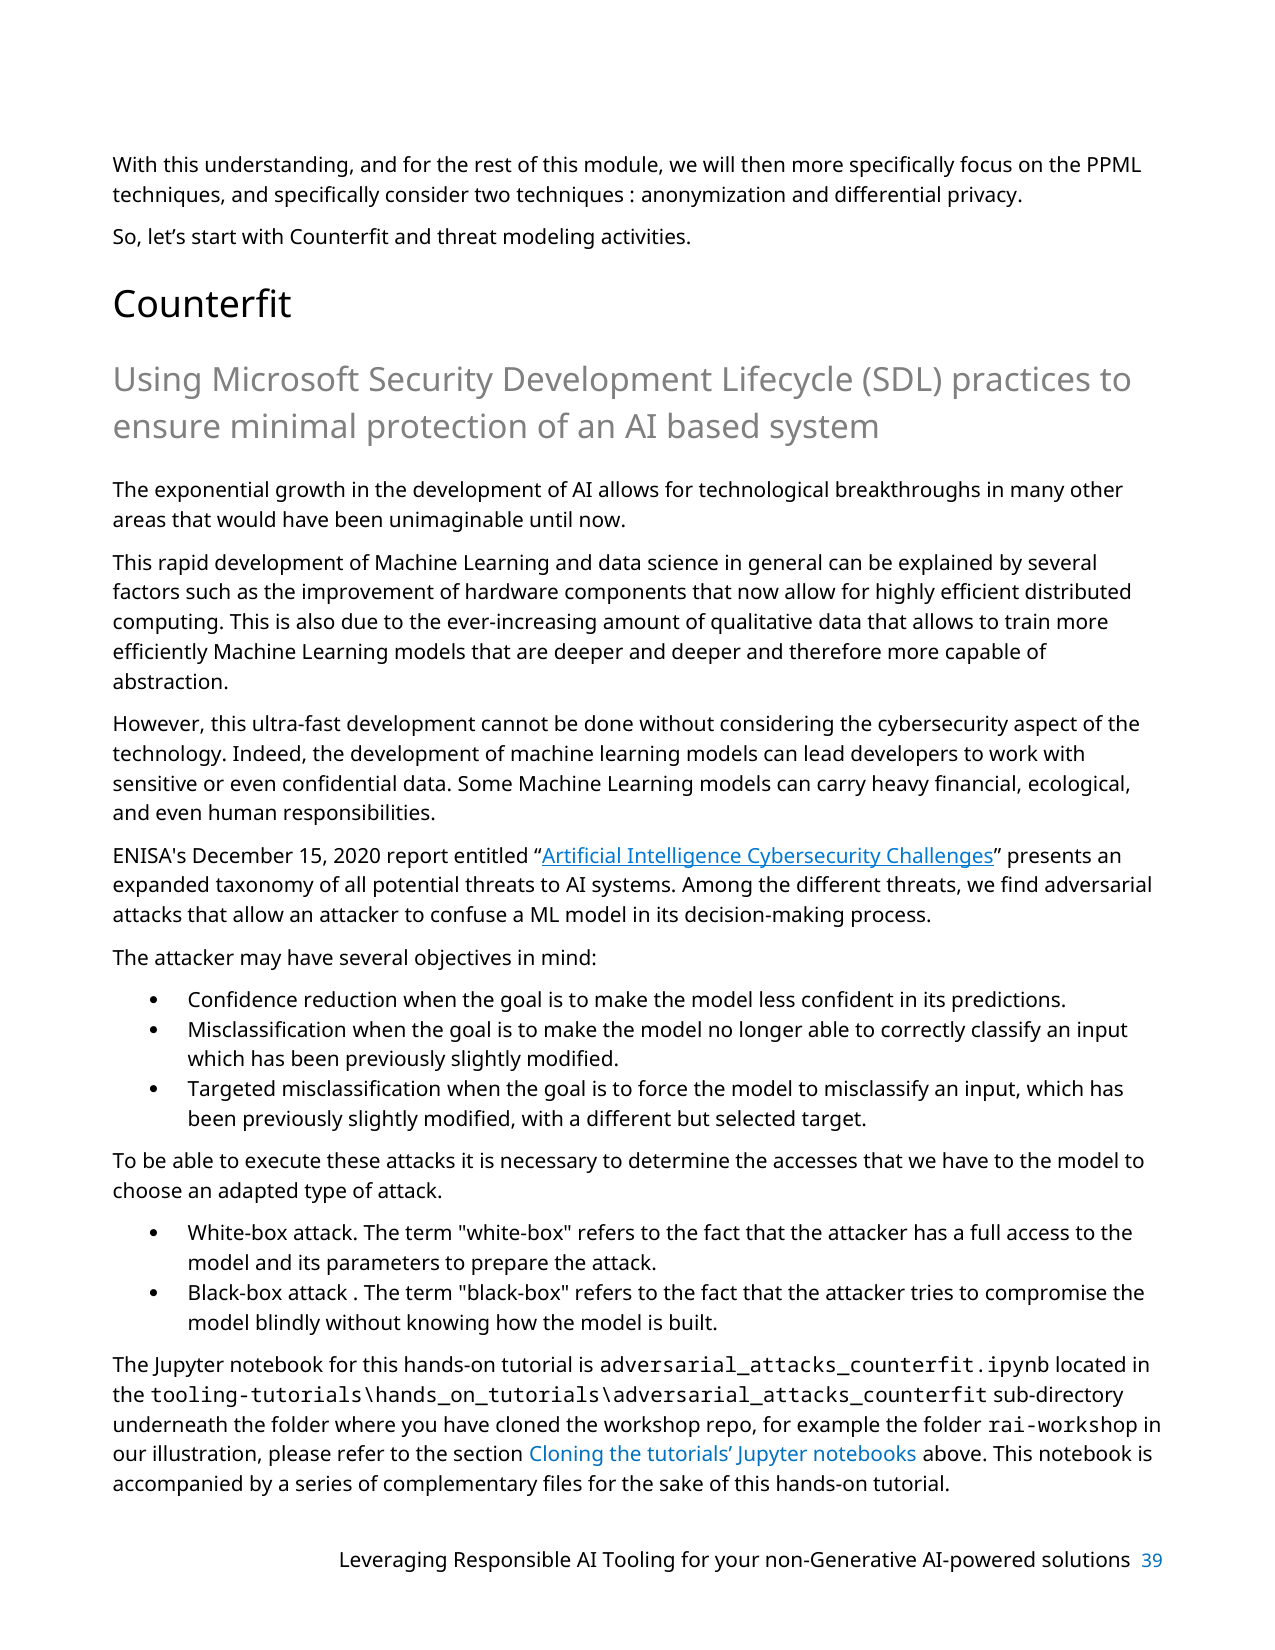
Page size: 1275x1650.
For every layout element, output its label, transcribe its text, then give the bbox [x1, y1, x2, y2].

text However, this ultra-fast development cannot be done without considering the cybersecurity aspect of the technology. Indeed, the development of machine learning models can lead developers to work with sensitive or even confidential data. Some Machine Learning models can carry heavy financial, ecological, and even human responsibilities. [112, 709, 1162, 827]
list Black-box attack . The term "black-box" refers to the fact that the attacker tries to compromise the model blindly without knowing how the model is built. [150, 1278, 1162, 1336]
subtitle Counterfit [112, 277, 1162, 328]
subtitle Using Microsoft Security Development Lifecycle (SDL) practices to ensure minimal protection of an AI based system [112, 355, 1162, 448]
text The exponential growth in the development of AI allows for technological breakthroughs in many other areas that would have been unimaginable until now. [112, 476, 1162, 534]
text To be able to execute these attacks it is necessary to determine the accesses that we have to the model to choose an adapted type of attack. [112, 1146, 1162, 1205]
list Confidence reduction when the goal is to make the model less confident in its predictions. [150, 985, 1162, 1013]
text The attacker may have several objectives in mind: [112, 943, 1162, 971]
list White-box attack. The term "white-box" refers to the fact that the attacker has a full access to the model and its parameters to prepare the attack. [150, 1218, 1162, 1277]
text The Jupyter notebook for this hands-on tutorial is adversarial_attacks_counterfit.ipynb located in the tooling-tutorials\hands_on_tutorials\adversarial_attacks_counterfit sub-directory underneath the folder where you have cloned the workshop repo, for example the folder rai-workshop in our illustration, please refer to the section Cloning the tutorials’ Jupyter notebooks above. This notebook is accompanied by a series of complementary files for the sake of this hands-on tutorial. [112, 1350, 1162, 1498]
text With this understanding, and for the rest of this module, we will then more specifically focus on the PPML techniques, and specifically consider two techniques : anonymization and differential privacy. [112, 150, 1162, 208]
list Targeted misclassification when the goal is to force the model to misclassify an input, which has been previously slightly modified, with a different but selected target. [150, 1074, 1162, 1133]
list Misclassification when the goal is to make the model no longer able to correctly classify an input which has been previously slightly modified. [150, 1015, 1162, 1073]
text So, let’s start with Counterfit and threat modeling activities. [112, 222, 1162, 251]
text ENISA's December 15, 2020 report entitled “Artificial Intelligence Cybersecurity Challenges” presents an expanded taxonomy of all potential threats to AI systems. Among the different threats, we find adversarial attacks that allow an attacker to confuse a ML model in its decision-making process. [112, 841, 1162, 929]
text This rapid development of Machine Learning and data science in general can be explained by several factors such as the improvement of hardware components that now allow for highly efficient distributed computing. This is also due to the ever-increasing amount of qualitative data that allows to train more efficiently Machine Learning models that are deeper and deeper and therefore more capable of abstraction. [112, 548, 1162, 695]
